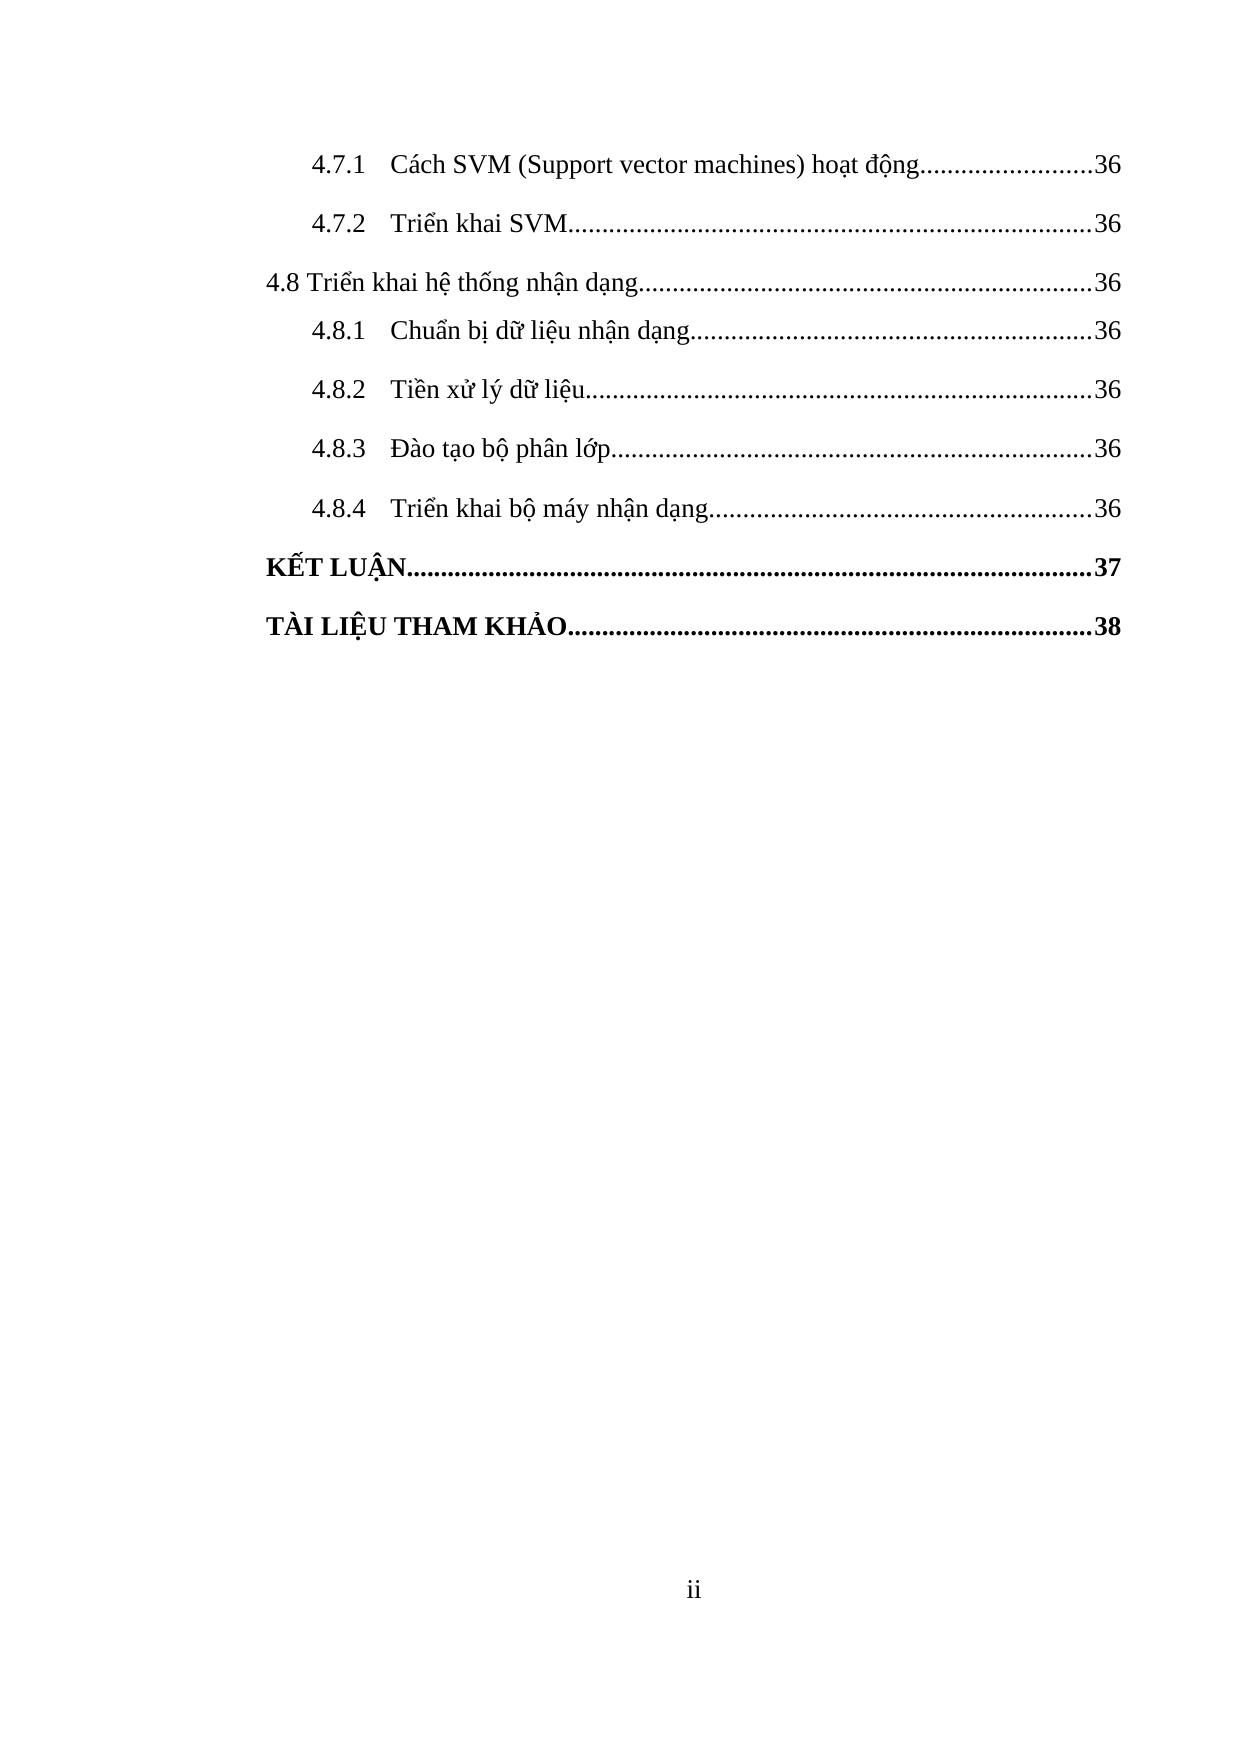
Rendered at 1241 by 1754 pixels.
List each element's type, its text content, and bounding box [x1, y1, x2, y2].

text 4.8.2 Tiền xử lý dữ liệu 36 [253, 373, 1122, 404]
text 4.8.4 Triển khai bộ máy nhận dạng 36 [253, 492, 1122, 523]
text 4.8.3 Đào tạo bộ phân lớp 36 [253, 433, 1122, 464]
text 4.7.1 Cách SVM (Support vector machines) hoạt động 36 [253, 148, 1122, 179]
text KẾT LUẬN 37 [207, 551, 1122, 582]
text 4.8.1 Chuẩn bị dữ liệu nhận dạng 36 [253, 314, 1122, 345]
text 4.8 Triển khai hệ thống nhận dạng 36 [207, 266, 1122, 297]
text 4.7.2 Triển khai SVM 36 [253, 207, 1122, 238]
text TÀI LIỆU THAM KHẢO 38 [207, 610, 1122, 641]
